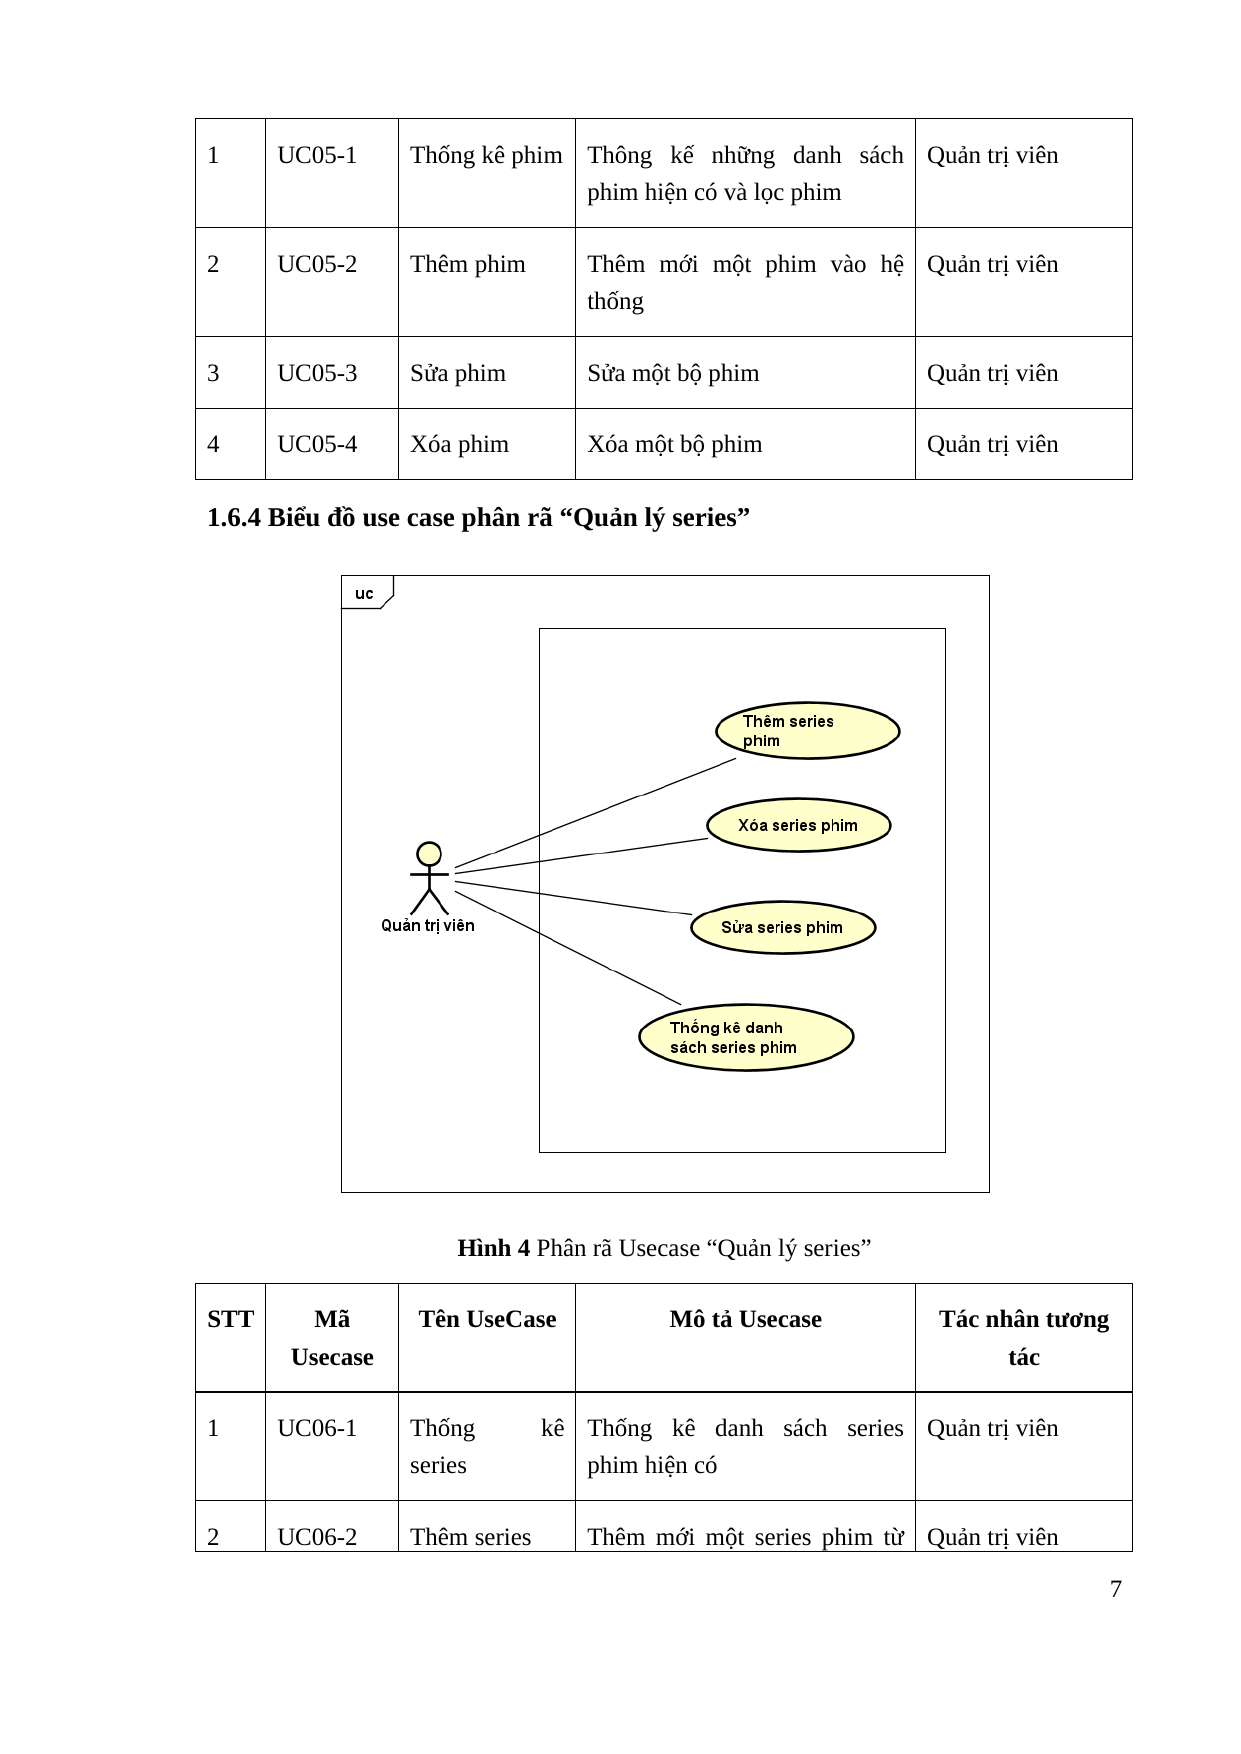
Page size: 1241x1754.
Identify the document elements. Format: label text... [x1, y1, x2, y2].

table_cell Quản trị viên [916, 1501, 1132, 1551]
table_cell Thêm series [399, 1501, 575, 1551]
table_cell Xóa một bộ phim [576, 409, 915, 479]
table_cell Xóa phim [399, 409, 575, 479]
table_cell 2 [196, 228, 265, 336]
table_header STT [196, 1284, 265, 1391]
table_cell Thêm phim [399, 228, 575, 336]
table_cell Thông kế những danh sách phim hiện có và lọc phim [576, 119, 915, 227]
table_cell Quản trị viên [916, 119, 1132, 227]
table_cell Quản trị viên [916, 337, 1132, 408]
table_header Tác nhân tương tác [916, 1284, 1132, 1391]
table_cell UC05-4 [266, 409, 398, 479]
table_cell Thống kê phim [399, 119, 575, 227]
table_header Tên UseCase [399, 1284, 575, 1391]
table_cell 4 [196, 409, 265, 479]
table_cell UC05-1 [266, 119, 398, 227]
subtitle Biểu đồ use case phân rã “Quản lý series” [207, 501, 1122, 532]
table_cell Quản trị viên [916, 228, 1132, 336]
table_cell Sửa một bộ phim [576, 337, 915, 408]
table_cell UC05-2 [266, 228, 398, 336]
table_cell 2 [196, 1501, 265, 1551]
table_cell Quản trị viên [916, 409, 1132, 479]
table_cell Thống kê danh sách series phim hiện có [576, 1393, 915, 1500]
table_cell UC06-2 [266, 1501, 398, 1551]
table_cell Sửa phim [399, 337, 575, 408]
table_cell Quản trị viên [916, 1393, 1132, 1500]
table_header Mã Usecase [266, 1284, 398, 1391]
table_cell UC06-1 [266, 1393, 398, 1500]
table_cell Thêm mới một phim vào hệ thống [576, 228, 915, 336]
table_header Mô tả Usecase [576, 1284, 915, 1391]
table_cell Thống kê series [399, 1393, 575, 1500]
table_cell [576, 1501, 915, 1551]
table_cell UC05-3 [266, 337, 398, 408]
text Hình 4 Phân rã Usecase “Quản lý series” [207, 1233, 1122, 1261]
table_cell 3 [196, 337, 265, 408]
table_cell 1 [196, 1393, 265, 1500]
table_cell 1 [196, 119, 265, 227]
picture [328, 562, 1001, 1204]
